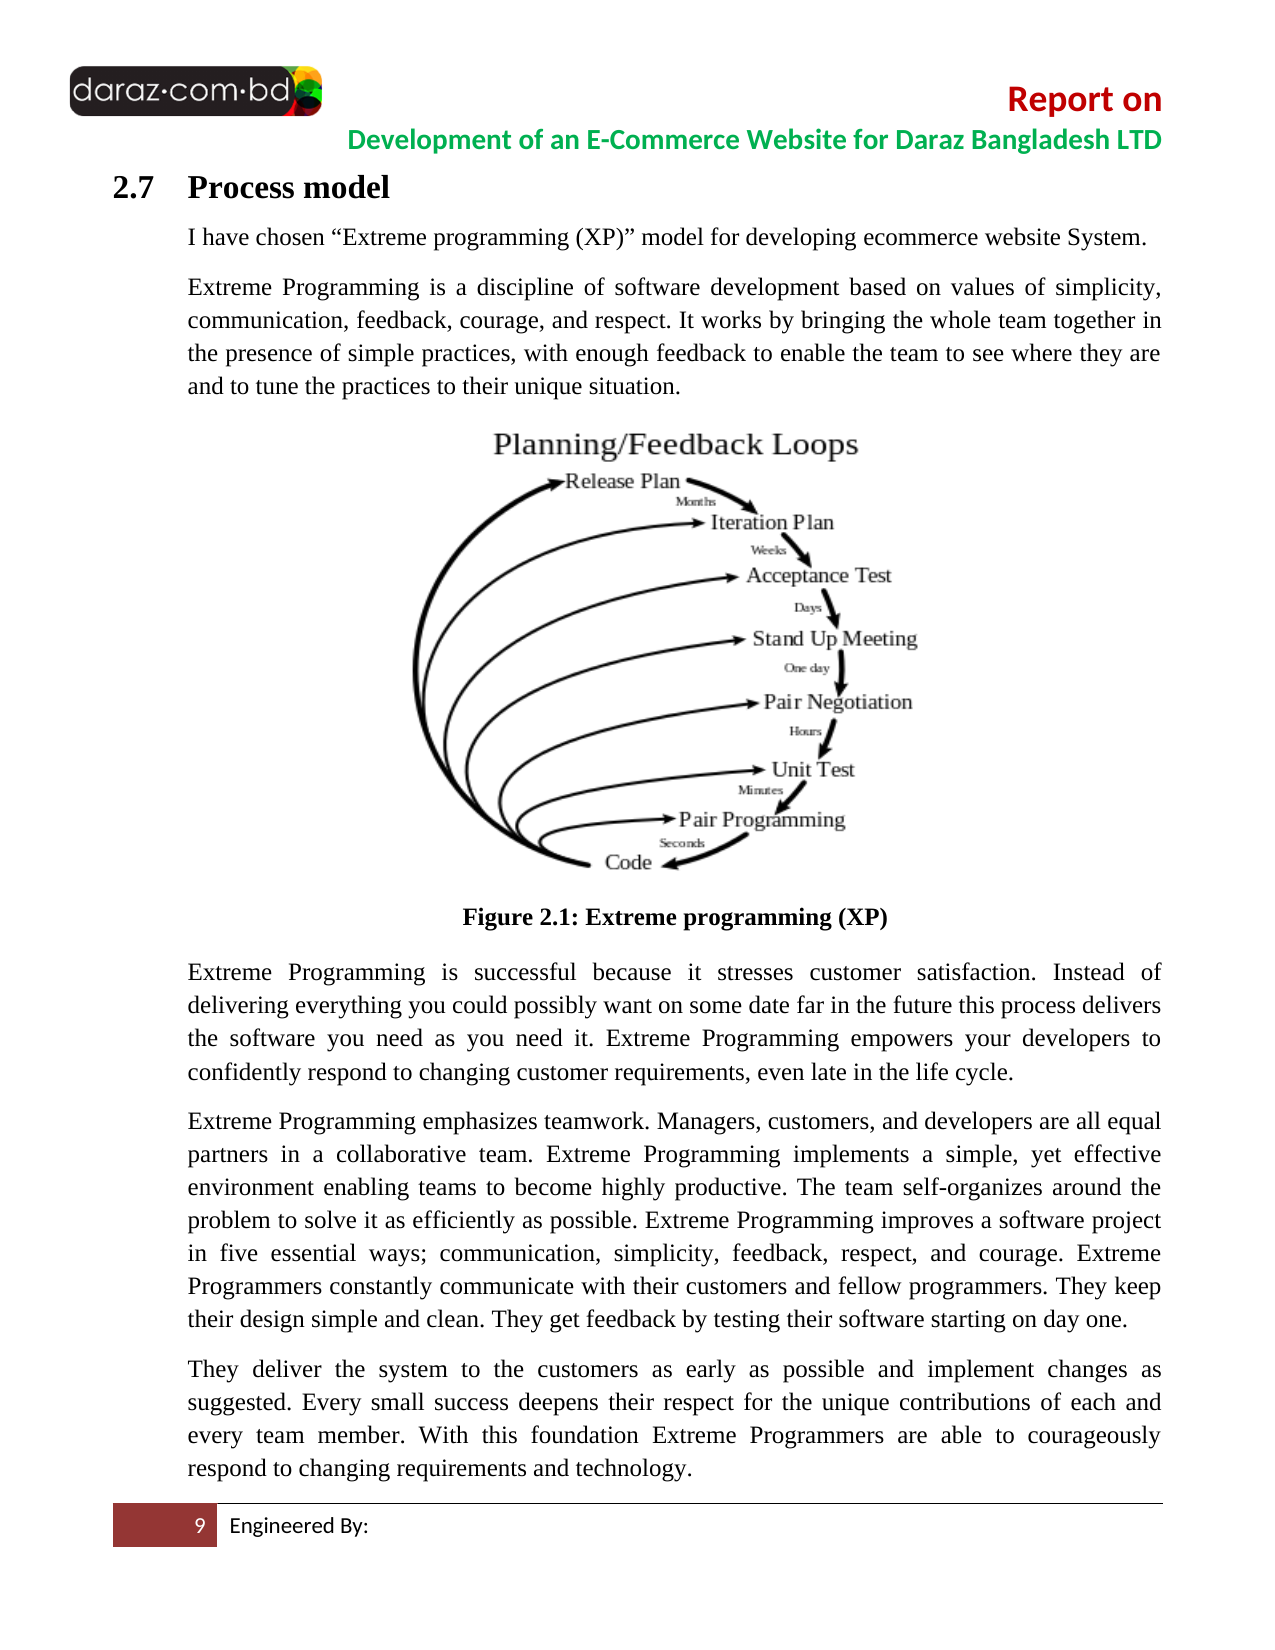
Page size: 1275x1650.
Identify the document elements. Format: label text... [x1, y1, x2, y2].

list I have chosen “Extreme programming (XP)” model for developing ecommerce website System. [187, 222, 1162, 251]
list Figure 2.1: Extreme programming (XP) [187, 902, 1162, 931]
list Extreme Programming is successful because it stresses customer satisfaction. Instead of delivering everything you could possibly want on some date far in the future this process delivers the software you need as you need it. Extreme Programming empowers your developers to confidently respond to changing customer requirements, even late in the life cycle. [187, 957, 1162, 1085]
list They deliver the system to the customers as early as possible and implement changes as suggested. Every small success deepens their respect for the unique contributions of each and every team member. With this foundation Extreme Programmers are able to courageously respond to changing requirements and technology. [187, 1354, 1162, 1481]
picture [69, 26, 323, 159]
list Extreme Programming is a discipline of software development based on values of simplicity, communication, feedback, courage, and respect. It works by bringing the whole team together in the presence of simple practices, with enough feedback to enable the team to see where they are and to tune the practices to their unique situation. [187, 272, 1162, 400]
list Process model [112, 167, 1162, 206]
picture [381, 403, 969, 899]
list Extreme Programming emphasizes teamwork. Managers, customers, and developers are all equal partners in a collaborative team. Extreme Programming implements a simple, yet effective environment enabling teams to become highly productive. The team self-organizes around the problem to solve it as efficiently as possible. Extreme Programming improves a software project in five essential ways; communication, simplicity, feedback, respect, and courage. Extreme Programmers constantly communicate with their customers and fellow programmers. They keep their design simple and clean. They get feedback by testing their software starting on day one. [187, 1106, 1162, 1333]
